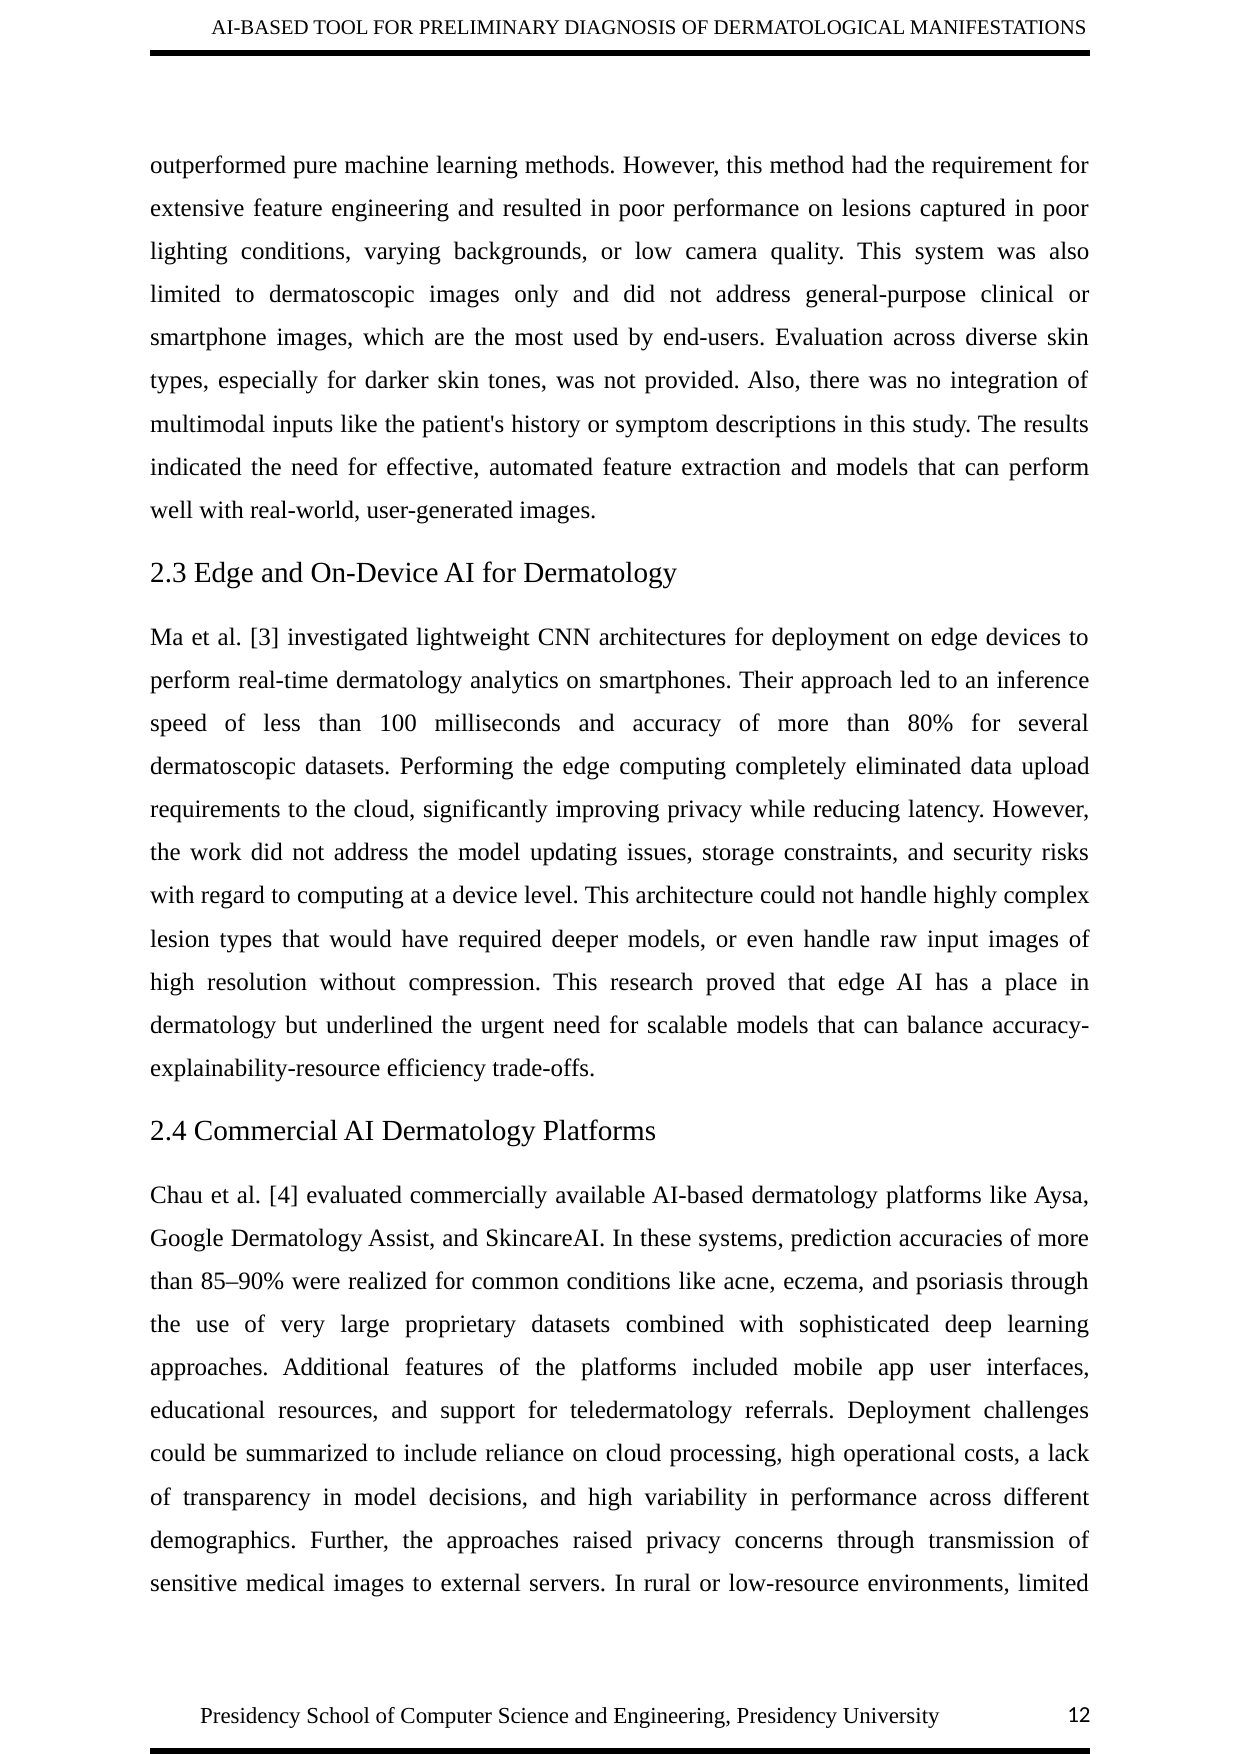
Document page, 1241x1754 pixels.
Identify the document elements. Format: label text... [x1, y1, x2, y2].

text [150, 1180, 1090, 1597]
text 2.4 Commercial AI Dermatology Platforms [150, 1113, 1090, 1146]
text 2.3 Edge and On-Device AI for Dermatology [150, 555, 1090, 588]
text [150, 150, 1090, 524]
text Ma et al. [3] investigated lightweight CNN architectures for deployment on edge devices to perform real-time dermatology analytics on smartphones. Their approach led to an inference speed of less than 100 milliseconds and accuracy of more than 80% for several dermatoscopic datasets. Performing the edge computing completely eliminated data upload requirements to the cloud, significantly improving privacy while reducing latency. However, the work did not address the model updating issues, storage constraints, and security risks with regard to computing at a device level. This architecture could not handle highly complex lesion types that would have required deeper models, or even handle raw input images of high resolution without compression. This research proved that edge AI has a place in dermatology but underlined the urgent need for scalable models that can balance accuracy-explainability-resource efficiency trade-offs. [150, 622, 1090, 1082]
